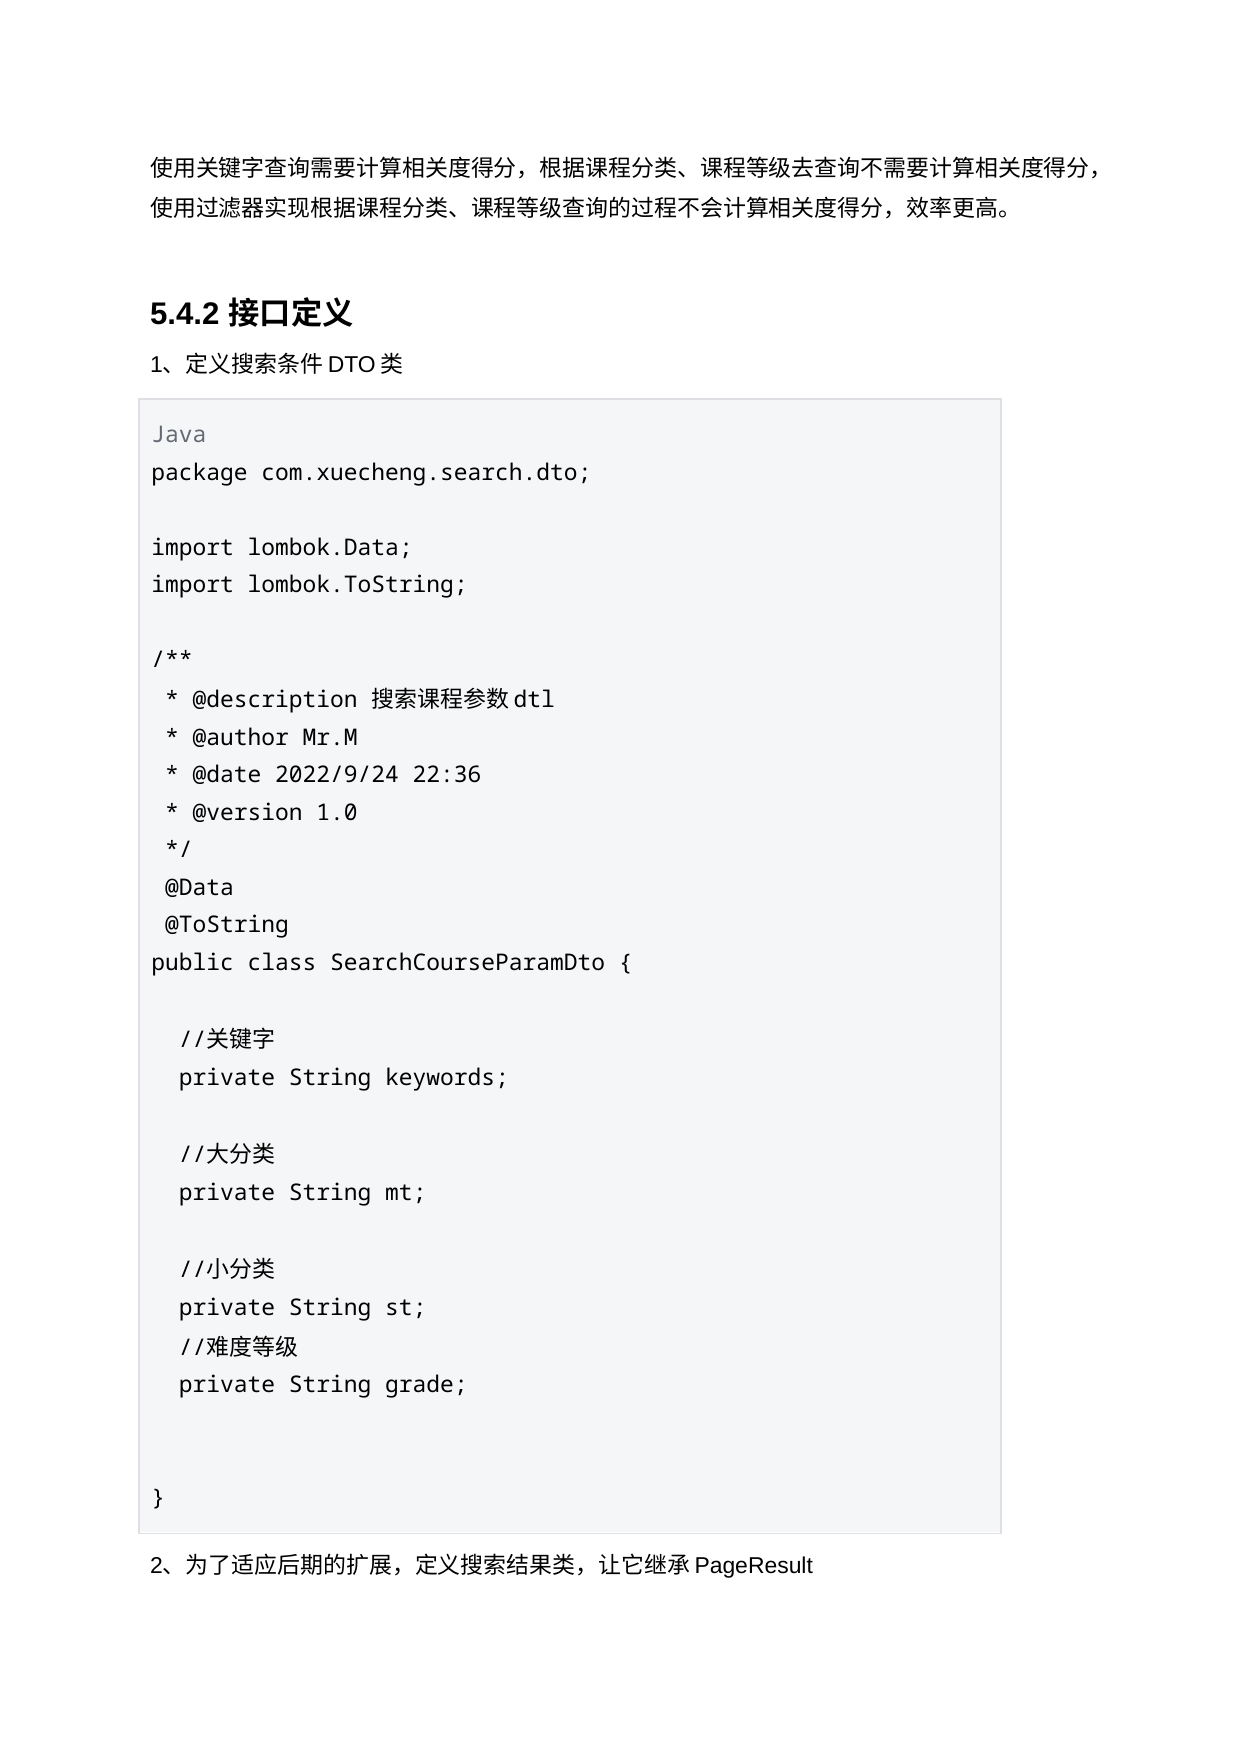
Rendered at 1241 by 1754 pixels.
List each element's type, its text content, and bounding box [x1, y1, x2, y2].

text 使用关键字查询需要计算相关度得分，根据课程分类、课程等级去查询不需要计算相关度得分，使用过滤器实现根据课程分类、课程等级查询的过程不会计算相关度得分，效率更高。 [150, 150, 1090, 223]
text 1、定义搜索条件DTO类 [150, 346, 1090, 379]
text 2、为了适应后期的扩展，定义搜索结果类，让它继承PageResult [150, 1547, 1090, 1580]
table_header Java package com.xuecheng.search.dto; import lombok.Data; import lombok.ToString; /** * @description 搜索课程参数dtl * @author Mr.M * @date 2022/9/24 22:36 * @version 1.0 */ @Data @ToString public class SearchCourseParamDto { //关键字 private String keywords; //大分类 private String mt; //小分类 private String st; //难度等级 private String grade; } [140, 400, 1000, 1532]
